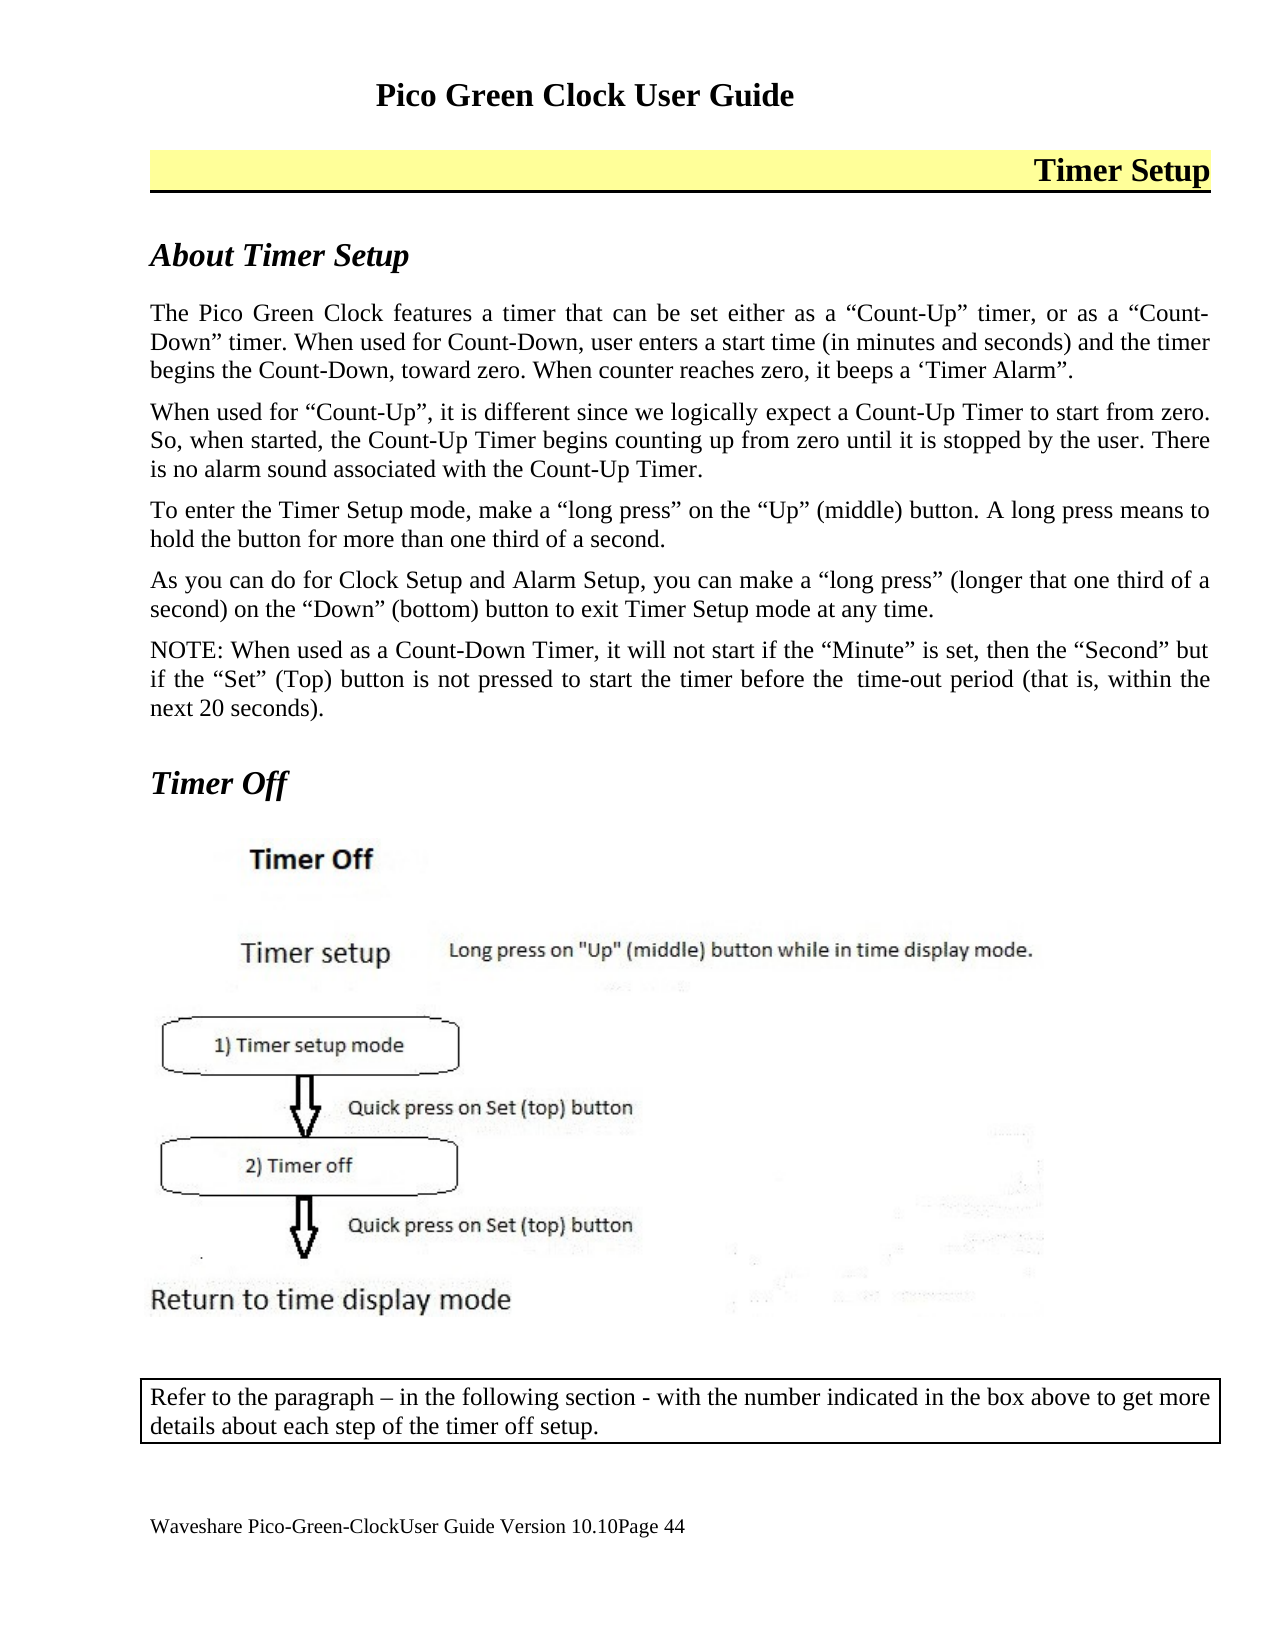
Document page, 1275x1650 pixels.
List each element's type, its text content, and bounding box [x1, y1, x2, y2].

text NOTE: When used as a Count-Down Timer, it will not start if the “Minute” is set, then the “Second” but if the “Set” (Top) button is not pressed to start the timer before the time-out period (that is, within the next 20 seconds). [150, 636, 1211, 722]
picture [143, 838, 1044, 1317]
text When used for “Count-Up”, it is different since we logically expect a Count-Up Timer to start from zero. So, when started, the Count-Up Timer begins counting up from zero until it is stopped by the user. There is no alarm sound associated with the Count-Up Timer. [150, 397, 1211, 483]
subtitle Timer Setup [150, 150, 1211, 190]
text The Pico Green Clock features a timer that can be set either as a “Count-Up” timer, or as a “Count-Down” timer. When used for Count-Down, user enters a start time (in minutes and seconds) and the timer begins the Count-Down, toward zero. When counter reaches zero, it beeps a ‘Timer Alarm”. [150, 298, 1211, 384]
text Refer to the paragraph – in the following section - with the number indicated in the box above to get more details about each step of the timer off setup. [142, 1380, 1219, 1442]
subtitle About Timer Setup [150, 235, 1211, 273]
subtitle Timer Off [150, 763, 1211, 801]
text To enter the Timer Setup mode, make a “long press” on the “Up” (middle) button. A long press means to hold the button for more than one third of a second. [150, 496, 1211, 553]
text As you can do for Clock Setup and Alarm Setup, you can make a “long press” (longer that one third of a second) on the “Down” (bottom) button to exit Timer Setup mode at any time. [150, 566, 1211, 623]
